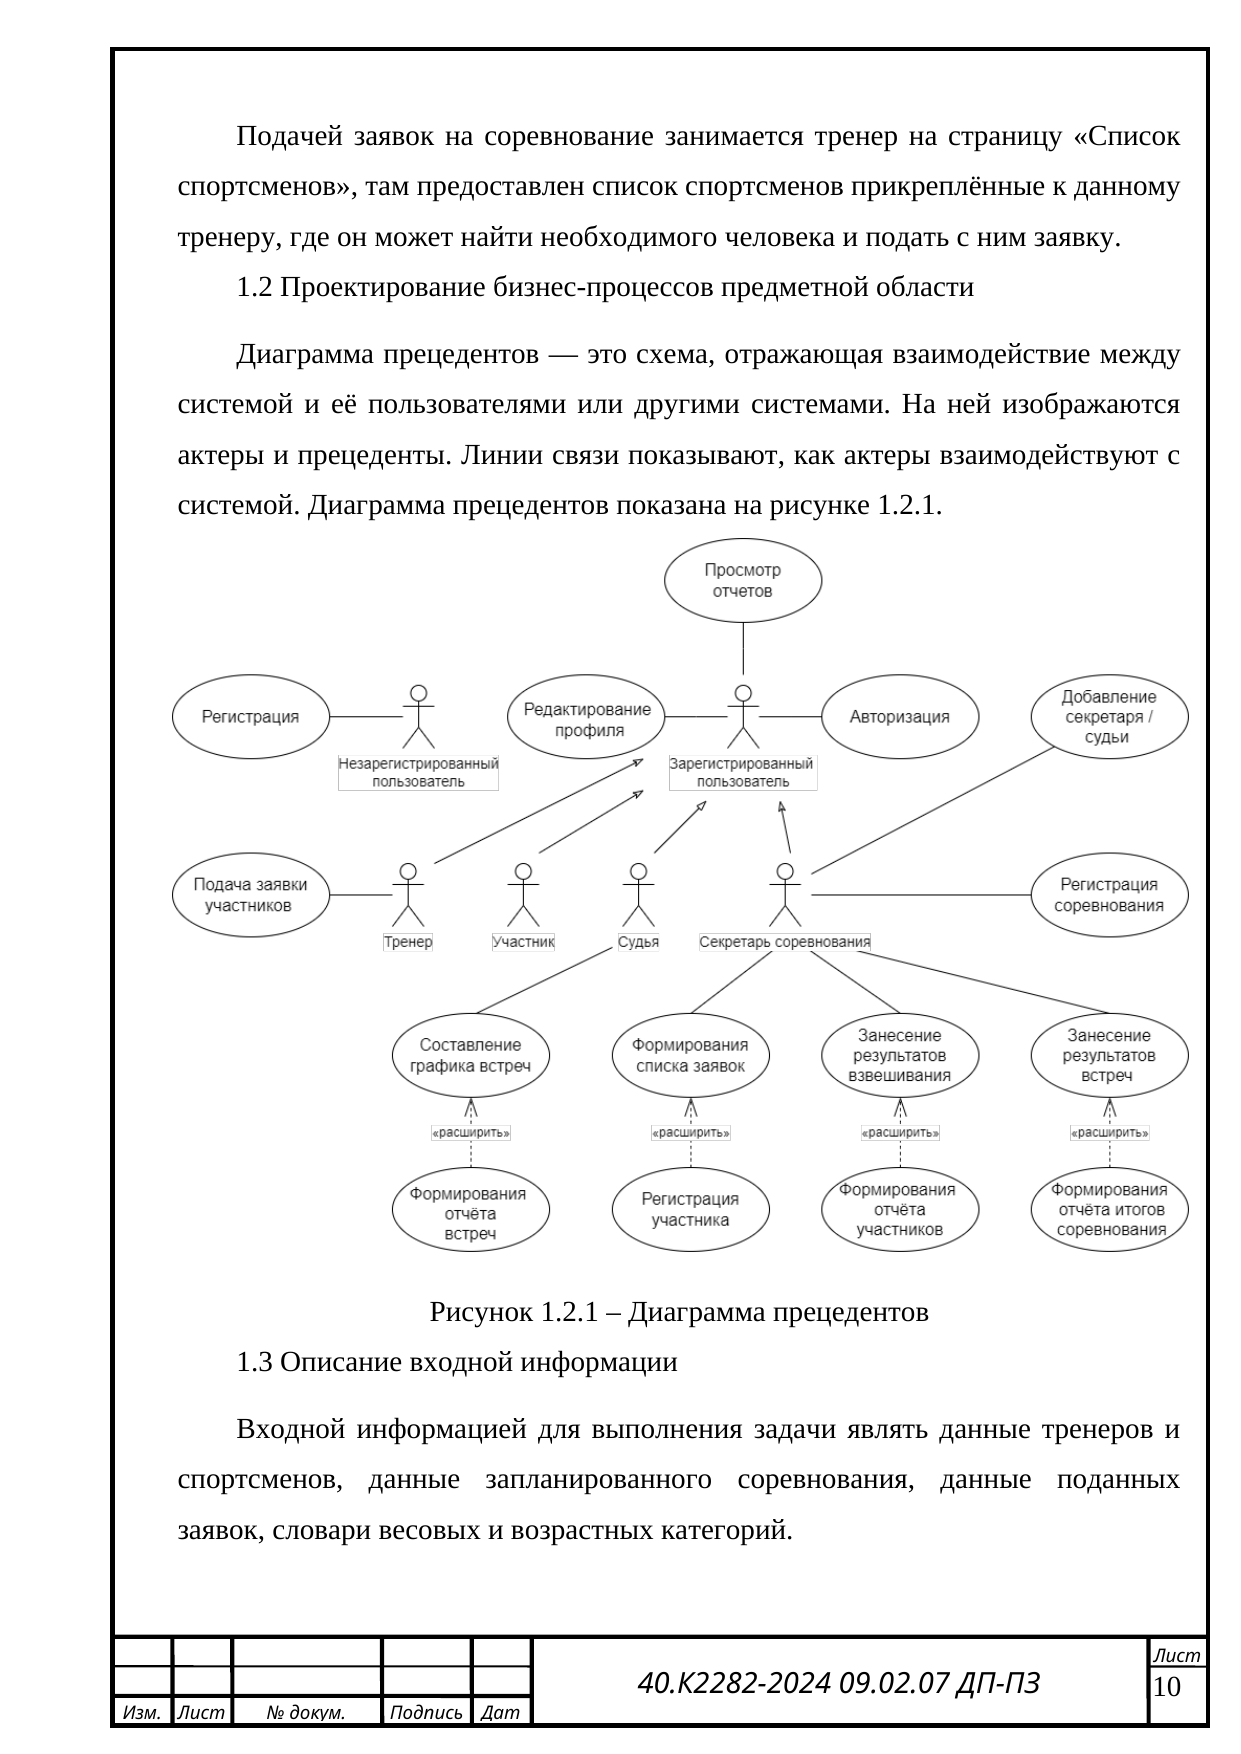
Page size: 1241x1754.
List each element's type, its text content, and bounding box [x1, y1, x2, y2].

subtitle 1.2 Проектирование бизнес-процессов предметной области [177, 269, 1181, 303]
subtitle 1.3 Описание входной информации [177, 1344, 1181, 1378]
text Диаграмма прецедентов — это схема, отражающая взаимодействие между системой и её пользователями или другими системами. На ней изображаются актеры и прецеденты. Линии связи показывают, как актеры взаимодействуют с системой. Диаграмма прецедентов показана на рисунке 1.2.1. [177, 336, 1181, 521]
picture [171, 537, 1190, 1253]
text Подачей заявок на соревнование занимается тренер на страницу «Список спортсменов», там предоставлен список спортсменов прикреплённые к данному тренеру, где он может найти необходимого человека и подать с ним заявку. [177, 118, 1181, 252]
text Рисунок 1.2.1 – Диаграмма прецедентов [177, 1294, 1181, 1327]
text Входной информацией для выполнения задачи являть данные тренеров и спортсменов, данные запланированного соревнования, данные поданных заявок, словари весовых и возрастных категорий. [177, 1411, 1181, 1546]
